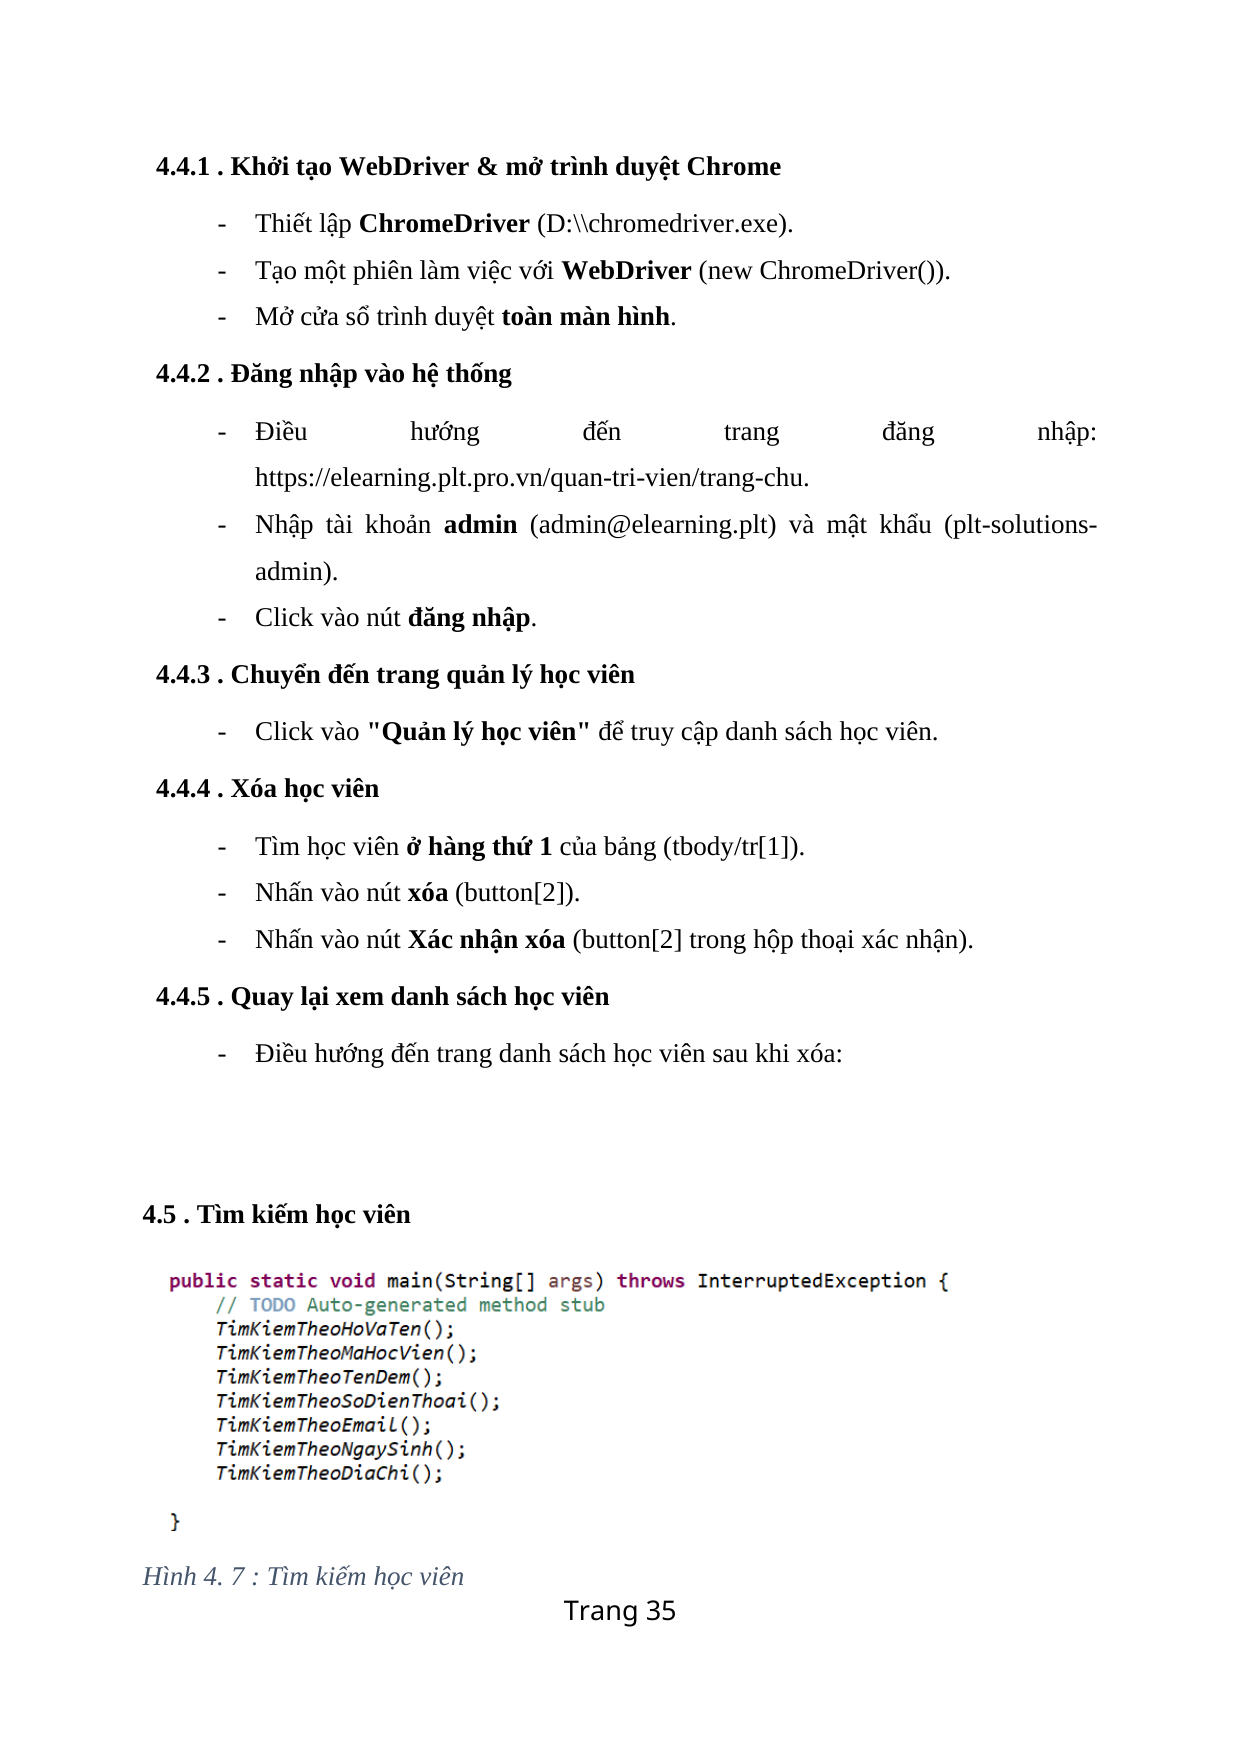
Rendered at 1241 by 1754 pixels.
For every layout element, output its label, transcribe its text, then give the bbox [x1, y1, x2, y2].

picture [142, 1255, 1005, 1531]
subtitle 4.4.5 . Quay lại xem danh sách học viên [142, 980, 1098, 1011]
list Điều hướng đến trang danh sách học viên sau khi xóa: [217, 1037, 1098, 1068]
subtitle 4.5 . Tìm kiếm học viên [142, 1198, 1098, 1229]
list Nhập tài khoản admin (admin@elearning.plt) và mật khẩu (plt-solutions-admin). [217, 508, 1098, 586]
subtitle 4.4.1 . Khởi tạo WebDriver & mở trình duyệt Chrome [142, 150, 1098, 181]
list Tạo một phiên làm việc với WebDriver (new ChromeDriver()). [217, 254, 1098, 285]
list Thiết lập ChromeDriver (D:\\chromedriver.exe). [217, 207, 1098, 238]
text Hình 4. 7 : Tìm kiếm học viên [142, 1560, 1098, 1591]
list Click vào nút đăng nhập. [217, 601, 1098, 632]
list Tìm học viên ở hàng thứ 1 của bảng (tbody/tr[1]). [217, 829, 1098, 861]
subtitle 4.4.4 . Xóa học viên [142, 772, 1098, 804]
list Nhấn vào nút xóa (button[2]). [217, 876, 1098, 907]
subtitle 4.4.2 . Đăng nhập vào hệ thống [142, 357, 1098, 389]
list Điều hướng đến trang đăng nhập: https://elearning.plt.pro.vn/quan-tri-vien/trang-chu. [217, 414, 1098, 492]
list Click vào "Quản lý học viên" để truy cập danh sách học viên. [217, 715, 1098, 747]
list Nhấn vào nút Xác nhận xóa (button[2] trong hộp thoại xác nhận). [217, 923, 1098, 954]
subtitle 4.4.3 . Chuyển đến trang quản lý học viên [142, 658, 1098, 689]
list Mở cửa sổ trình duyệt toàn màn hình. [217, 300, 1098, 332]
